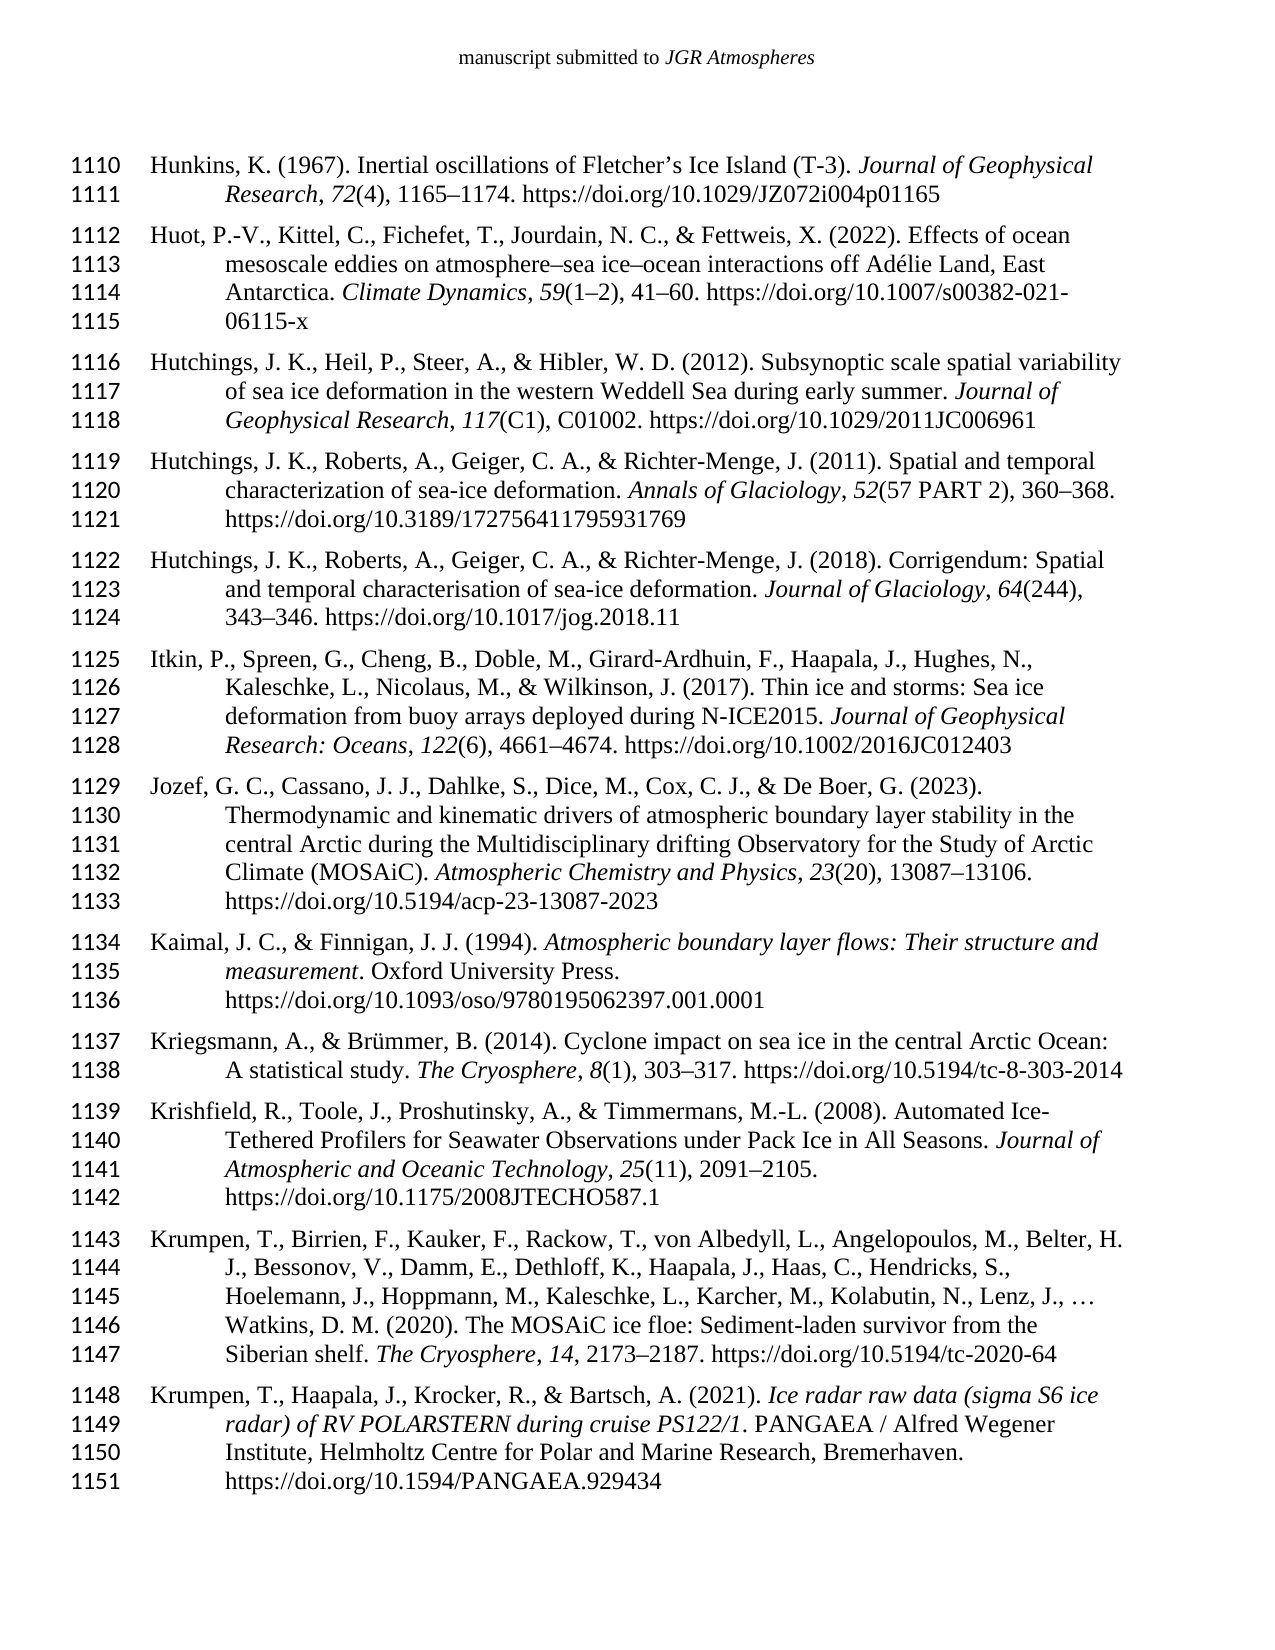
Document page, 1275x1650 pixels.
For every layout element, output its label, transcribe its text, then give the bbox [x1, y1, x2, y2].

text Krumpen, T., Birrien, F., Kauker, F., Rackow, T., von Albedyll, L., Angelopoulos, M., Belter, H. J., Bessonov, V., Damm, E., Dethloff, K., Haapala, J., Haas, C., Hendricks, S., Hoelemann, J., Hoppmann, M., Kaleschke, L., Karcher, M., Kolabutin, N., Lenz, J., … Watkins, D. M. (2020). The MOSAiC ice floe: Sediment-laden survivor from the Siberian shelf. The Cryosphere, 14, 2173–2187. https://doi.org/10.5194/tc-2020-64 [150, 1224, 1125, 1367]
text Krumpen, T., Haapala, J., Krocker, R., & Bartsch, A. (2021). Ice radar raw data (sigma S6 ice radar) of RV POLARSTERN during cruise PS122/1. PANGAEA / Alfred Wegener Institute, Helmholtz Centre for Polar and Marine Research, Bremerhaven. https://doi.org/10.1594/PANGAEA.929434 [150, 1380, 1125, 1495]
text Huot, P.-V., Kittel, C., Fichefet, T., Jourdain, N. C., & Fettweis, X. (2022). Effects of ocean mesoscale eddies on atmosphere–sea ice–ocean interactions off Adélie Land, East Antarctica. Climate Dynamics, 59(1–2), 41–60. https://doi.org/10.1007/s00382-021-06115-x [150, 220, 1125, 335]
text Itkin, P., Spreen, G., Cheng, B., Doble, M., Girard-Ardhuin, F., Haapala, J., Hughes, N., Kaleschke, L., Nicolaus, M., & Wilkinson, J. (2017). Thin ice and storms: Sea ice deformation from buoy arrays deployed during N-ICE2015. Journal of Geophysical Research: Oceans, 122(6), 4661–4674. https://doi.org/10.1002/2016JC012403 [150, 644, 1125, 759]
text Kaimal, J. C., & Finnigan, J. J. (1994). Atmospheric boundary layer flows: Their structure and measurement. Oxford University Press. https://doi.org/10.1093/oso/9780195062397.001.0001 [150, 927, 1125, 1014]
text Hutchings, J. K., Heil, P., Steer, A., & Hibler, W. D. (2012). Subsynoptic scale spatial variability of sea ice deformation in the western Weddell Sea during early summer. Journal of Geophysical Research, 117(C1), C01002. https://doi.org/10.1029/2011JC006961 [150, 347, 1125, 434]
text Jozef, G. C., Cassano, J. J., Dahlke, S., Dice, M., Cox, C. J., & De Boer, G. (2023). Thermodynamic and kinematic drivers of atmospheric boundary layer stability in the central Arctic during the Multidisciplinary drifting Observatory for the Study of Arctic Climate (MOSAiC). Atmospheric Chemistry and Physics, 23(20), 13087–13106. https://doi.org/10.5194/acp-23-13087-2023 [150, 771, 1125, 915]
text Krishfield, R., Toole, J., Proshutinsky, A., & Timmermans, M.-L. (2008). Automated Ice-Tethered Profilers for Seawater Observations under Pack Ice in All Seasons. Journal of Atmospheric and Oceanic Technology, 25(11), 2091–2105. https://doi.org/10.1175/2008JTECHO587.1 [150, 1096, 1125, 1211]
text Hutchings, J. K., Roberts, A., Geiger, C. A., & Richter-Menge, J. (2018). Corrigendum: Spatial and temporal characterisation of sea-ice deformation. Journal of Glaciology, 64(244), 343–346. https://doi.org/10.1017/jog.2018.11 [150, 545, 1125, 631]
text Kriegsmann, A., & Brümmer, B. (2014). Cyclone impact on sea ice in the central Arctic Ocean: A statistical study. The Cryosphere, 8(1), 303–317. https://doi.org/10.5194/tc-8-303-2014 [150, 1026, 1125, 1084]
text Hunkins, K. (1967). Inertial oscillations of Fletcher’s Ice Island (T-3). Journal of Geophysical Research, 72(4), 1165–1174. https://doi.org/10.1029/JZ072i004p01165 [150, 150, 1125, 207]
text Hutchings, J. K., Roberts, A., Geiger, C. A., & Richter-Menge, J. (2011). Spatial and temporal characterization of sea-ice deformation. Annals of Glaciology, 52(57 PART 2), 360–368. https://doi.org/10.3189/172756411795931769 [150, 446, 1125, 532]
